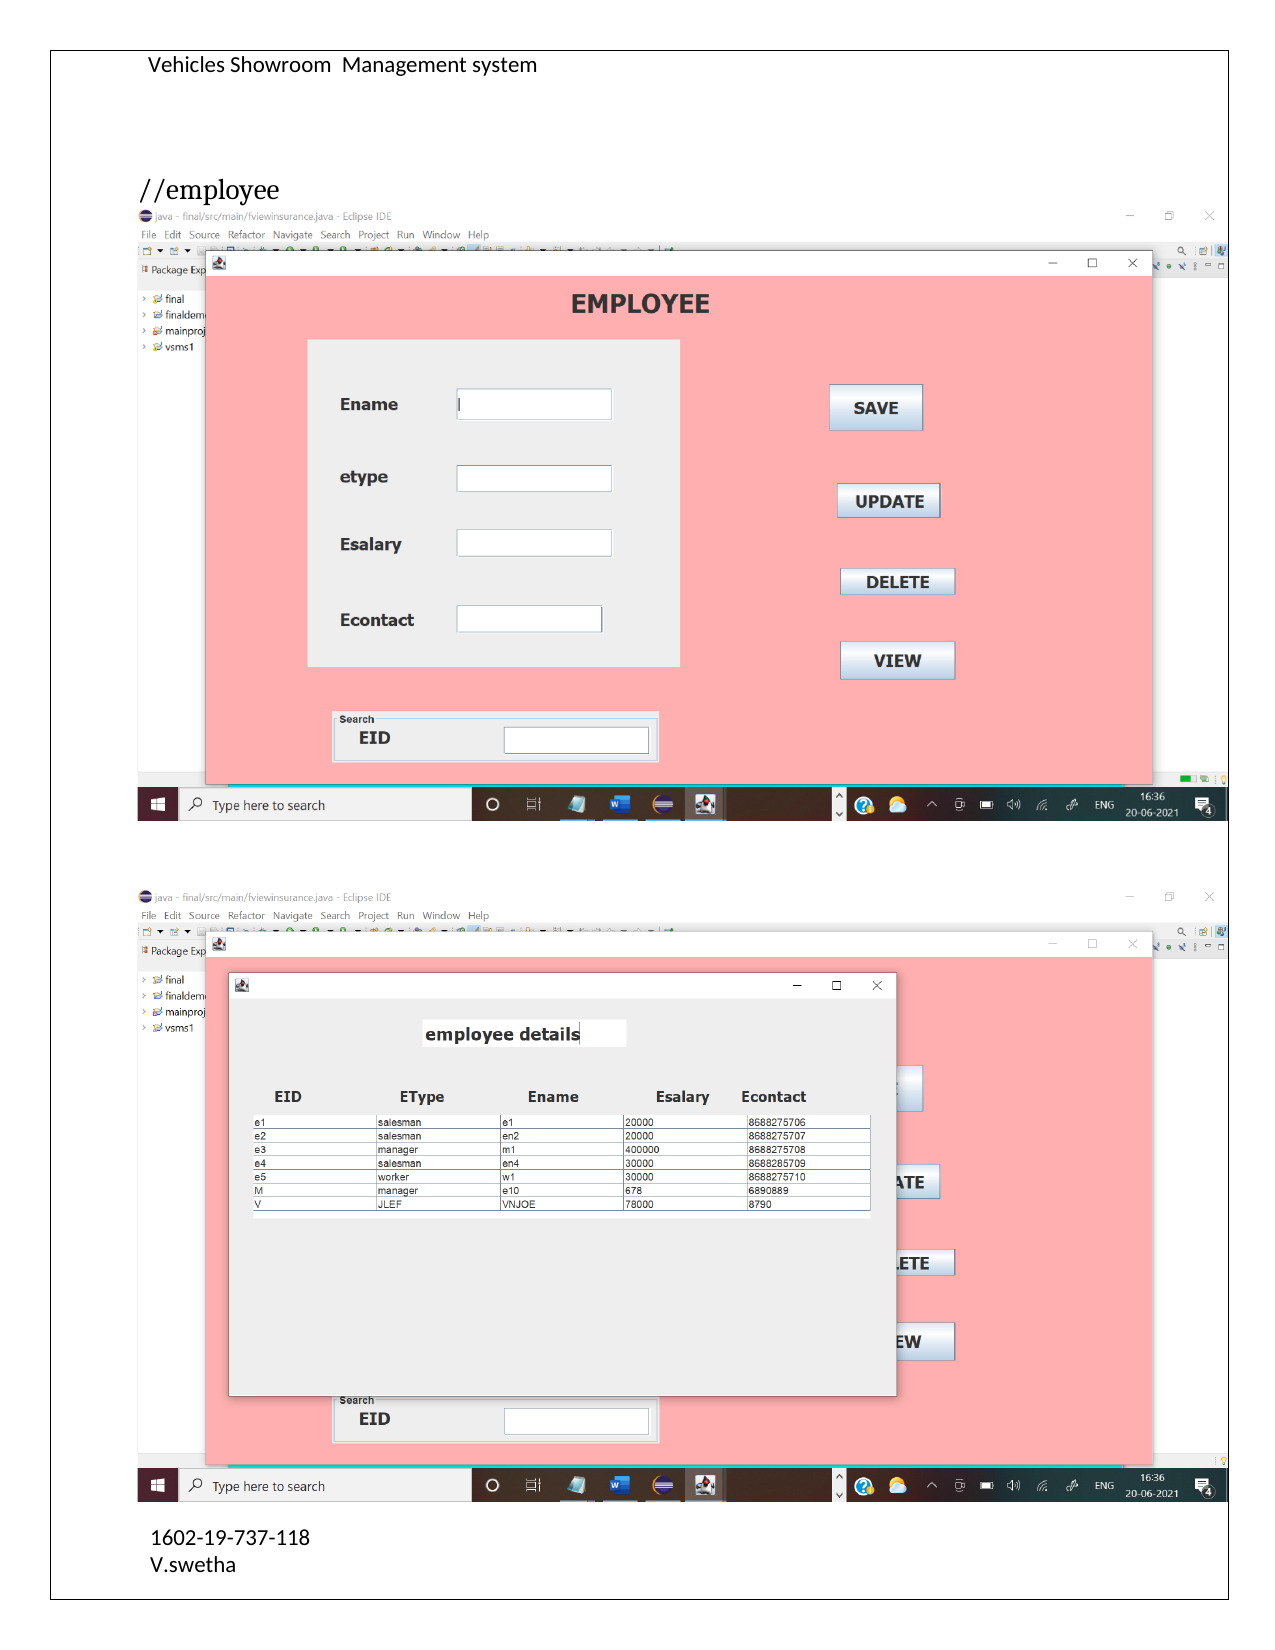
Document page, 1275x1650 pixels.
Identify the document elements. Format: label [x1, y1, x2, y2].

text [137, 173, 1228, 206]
picture [137, 887, 1228, 1502]
picture [137, 206, 1228, 821]
